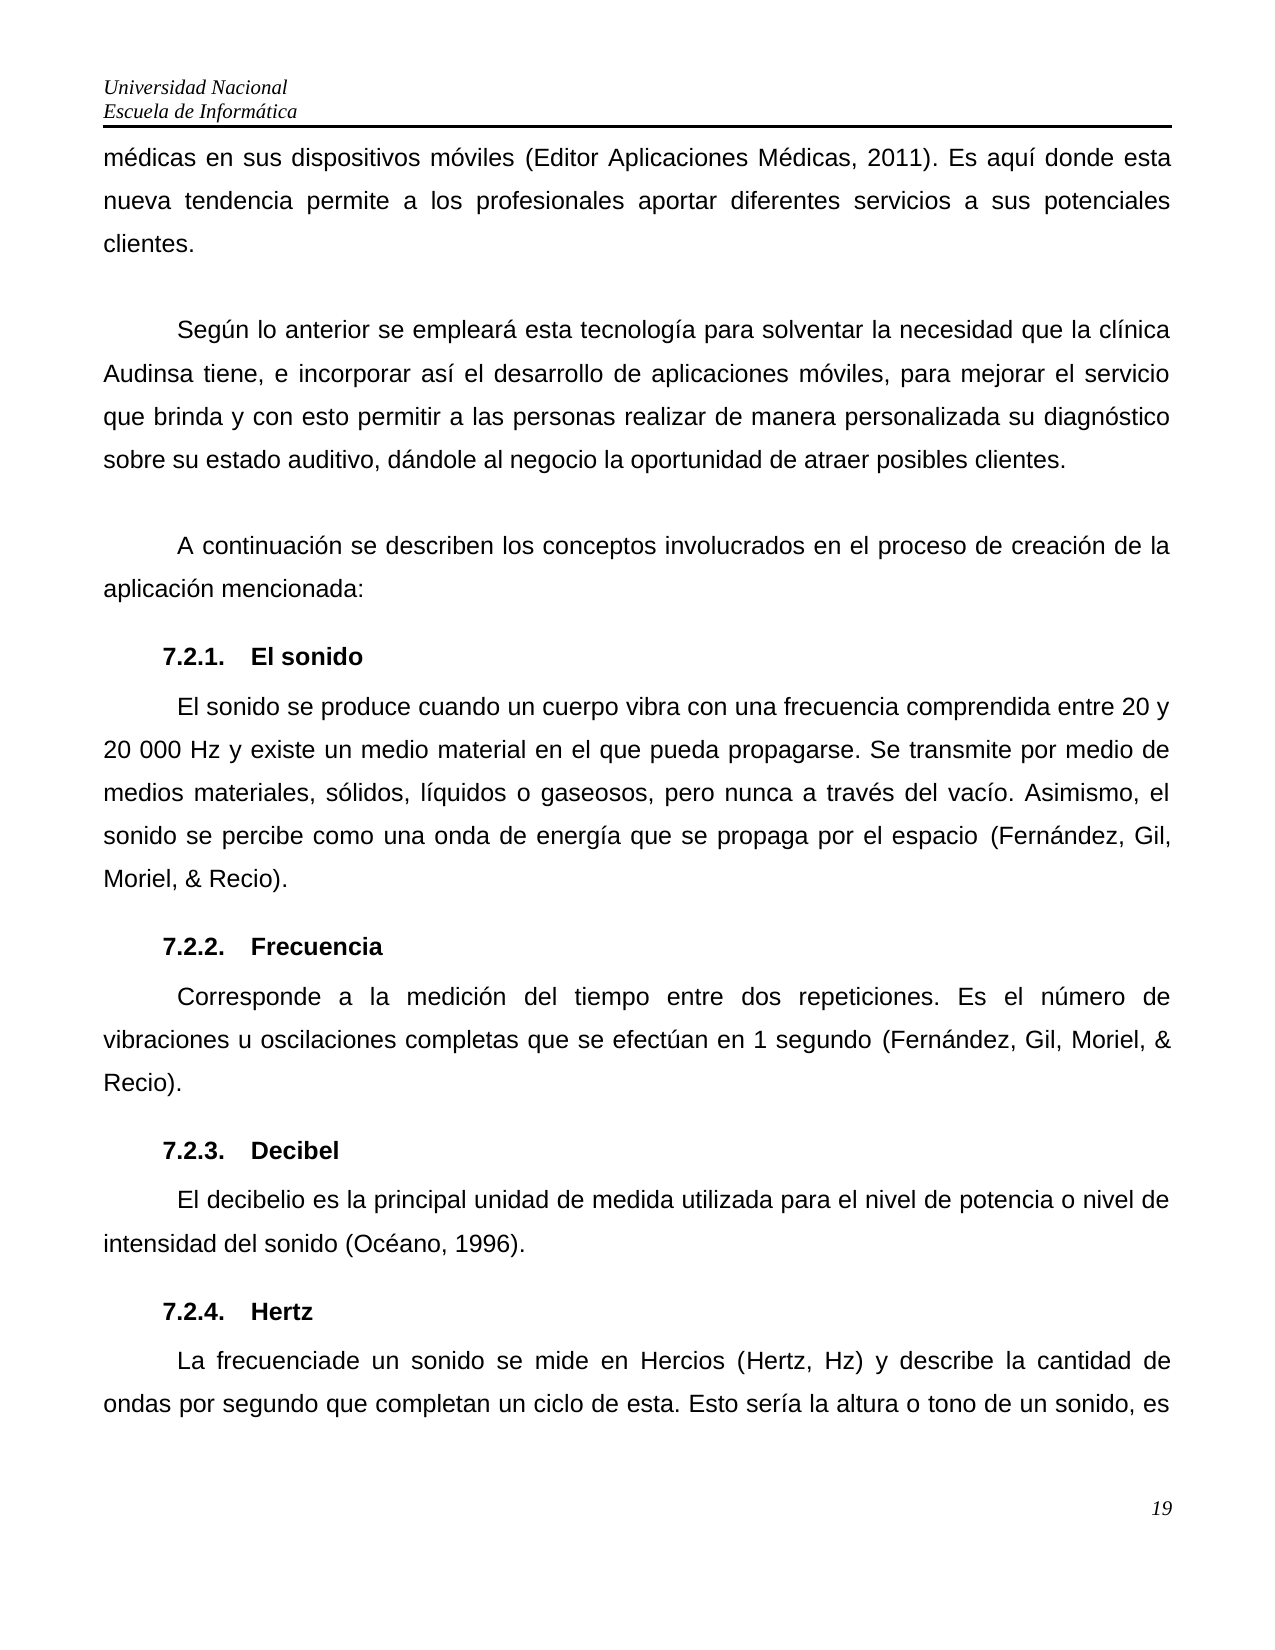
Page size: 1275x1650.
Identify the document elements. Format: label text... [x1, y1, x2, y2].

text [103, 1346, 1172, 1418]
text Decibel [162, 1136, 1172, 1165]
text El sonido [162, 642, 1172, 671]
text Corresponde a la medición del tiempo entre dos repeticiones. Es el número de vibraciones u oscilaciones completas que se efectúan en 1 segundo . [103, 982, 1172, 1097]
text Según lo anterior se empleará esta tecnología para solventar la necesidad que la clínica Audinsa tiene, e incorporar así el desarrollo de aplicaciones móviles, para mejorar el servicio que brinda y con esto permitir a las personas realizar de manera personalizada su diagnóstico sobre su estado auditivo, dándole al negocio la oportunidad de atraer posibles clientes. [103, 316, 1172, 474]
text Frecuencia [162, 932, 1172, 961]
text El decibelio es la principal unidad de medida utilizada para el nivel de potencia o nivel de intensidad del sonido . [103, 1186, 1172, 1257]
text Hertz [162, 1297, 1172, 1326]
text El sonido se produce cuando un cuerpo vibra con una frecuencia comprendida entre 20 y 20 000 Hz y existe un medio material en el que pueda propagarse. Se transmite por medio de medios materiales, sólidos, líquidos o gaseosos, pero nunca a través del vacío. Asimismo, el sonido se percibe como una onda de energía que se propaga por el espacio . [103, 692, 1172, 893]
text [103, 143, 1172, 258]
text A continuación se describen los conceptos involucrados en el proceso de creación de la aplicación mencionada: [103, 531, 1172, 603]
